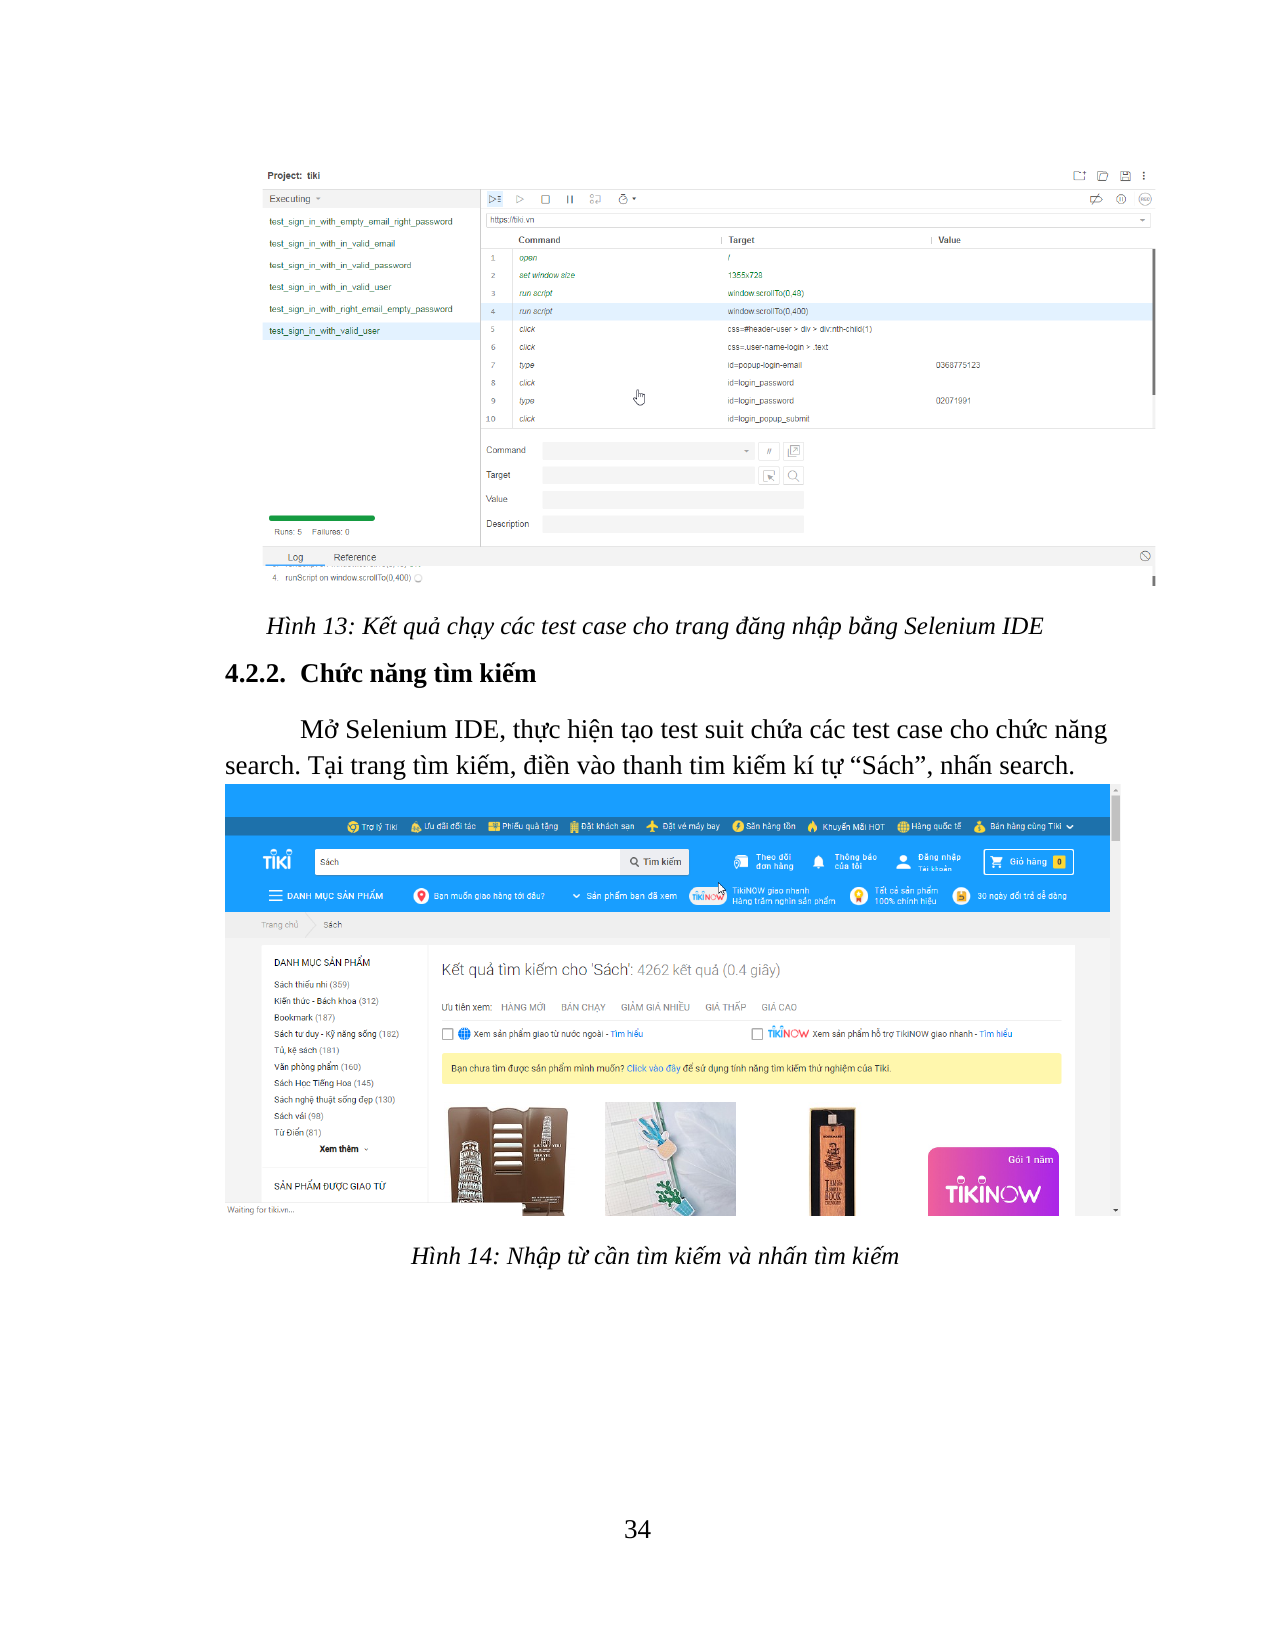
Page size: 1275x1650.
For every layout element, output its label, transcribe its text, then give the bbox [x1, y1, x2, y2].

picture [225, 784, 1121, 1216]
text Hình 13: Kết quả chạy các test case cho trang đăng nhập bằng Selenium IDE [187, 611, 1125, 640]
picture [262, 162, 1156, 586]
subtitle Chức năng tìm kiếm [225, 657, 1125, 688]
text Hình 14: Nhập từ cần tìm kiếm và nhấn tìm kiếm [187, 1241, 1125, 1269]
